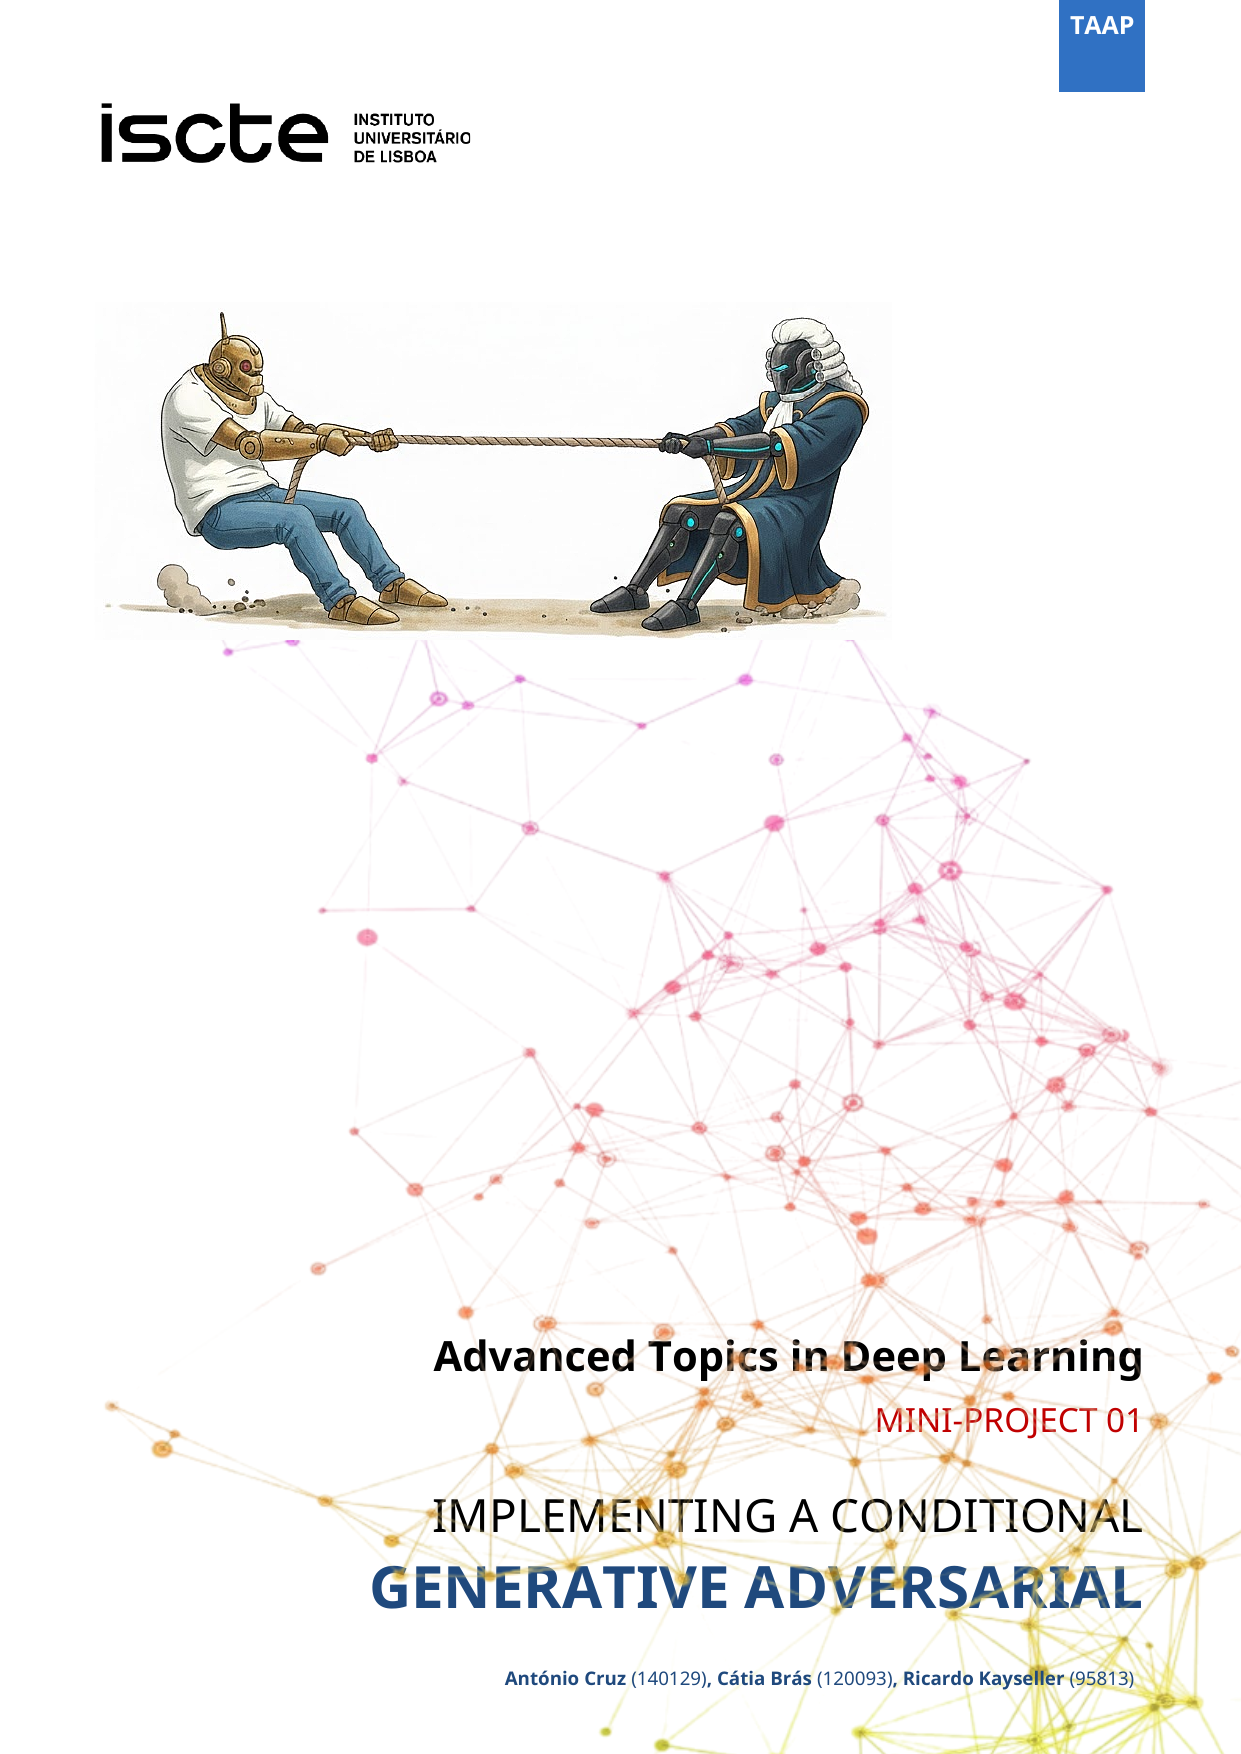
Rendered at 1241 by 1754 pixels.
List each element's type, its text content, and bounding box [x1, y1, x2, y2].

picture [965, 1499, 977, 1532]
picture [961, 1341, 979, 1371]
picture [101, 103, 471, 163]
picture [94, 302, 892, 640]
picture [979, 1499, 1004, 1532]
picture [940, 1566, 967, 1609]
picture [1080, 1339, 1087, 1345]
picture [1080, 1348, 1086, 1371]
picture [612, 1499, 631, 1532]
picture [871, 1566, 895, 1608]
picture [1115, 1566, 1141, 1608]
picture [496, 1566, 520, 1608]
picture [805, 1348, 826, 1371]
picture [545, 1499, 564, 1532]
picture [1123, 1499, 1142, 1532]
picture [899, 1499, 925, 1532]
picture [695, 1499, 707, 1532]
picture [789, 1499, 818, 1532]
picture [738, 1348, 756, 1371]
picture [416, 1566, 440, 1608]
picture [1090, 1499, 1119, 1532]
picture [1059, 1499, 1085, 1532]
subtitle 5.3 Weight Initialization [1, 3, 1241, 1754]
picture [792, 1348, 798, 1371]
picture [1006, 1499, 1018, 1532]
picture [566, 1348, 584, 1371]
picture [1008, 1348, 1028, 1371]
picture [828, 1566, 866, 1608]
picture [668, 1499, 693, 1532]
picture [702, 1566, 726, 1608]
picture [1050, 1566, 1069, 1608]
picture [659, 1566, 697, 1608]
picture [451, 1499, 484, 1532]
picture [433, 1341, 462, 1371]
picture [727, 1348, 733, 1371]
picture [570, 1499, 603, 1532]
picture [464, 1339, 485, 1371]
picture [969, 1566, 1009, 1608]
picture [528, 1566, 561, 1608]
picture [637, 1499, 663, 1532]
picture [713, 1499, 739, 1532]
picture [1023, 1499, 1053, 1532]
picture [1059, 3, 1145, 92]
picture [700, 1348, 721, 1381]
picture [934, 1499, 961, 1532]
picture [493, 1499, 514, 1532]
picture [727, 1339, 734, 1345]
picture [648, 1341, 670, 1371]
picture [898, 1348, 919, 1371]
picture [873, 1348, 894, 1371]
picture [923, 1348, 944, 1381]
picture [588, 1348, 609, 1371]
picture [434, 1499, 446, 1532]
picture [1053, 1348, 1074, 1371]
picture [1014, 1566, 1047, 1608]
picture [521, 1499, 540, 1532]
picture [1034, 1348, 1049, 1371]
picture [903, 1566, 936, 1608]
picture [844, 1341, 868, 1371]
picture [540, 1348, 561, 1371]
picture [514, 1348, 534, 1371]
picture [488, 1348, 512, 1371]
picture [562, 1566, 602, 1608]
picture [1070, 1566, 1110, 1608]
picture [983, 1348, 1004, 1371]
picture [747, 1499, 774, 1532]
picture [792, 1339, 799, 1345]
picture [674, 1348, 696, 1371]
picture [612, 1339, 633, 1371]
picture [448, 1566, 485, 1608]
picture [760, 1348, 777, 1371]
picture [603, 1566, 635, 1608]
picture [638, 1566, 657, 1608]
picture [790, 1566, 825, 1608]
picture [372, 1566, 407, 1609]
picture [833, 1499, 857, 1532]
picture [1119, 1348, 1140, 1381]
picture [1093, 1348, 1114, 1371]
picture [862, 1499, 892, 1532]
picture [744, 1566, 784, 1608]
